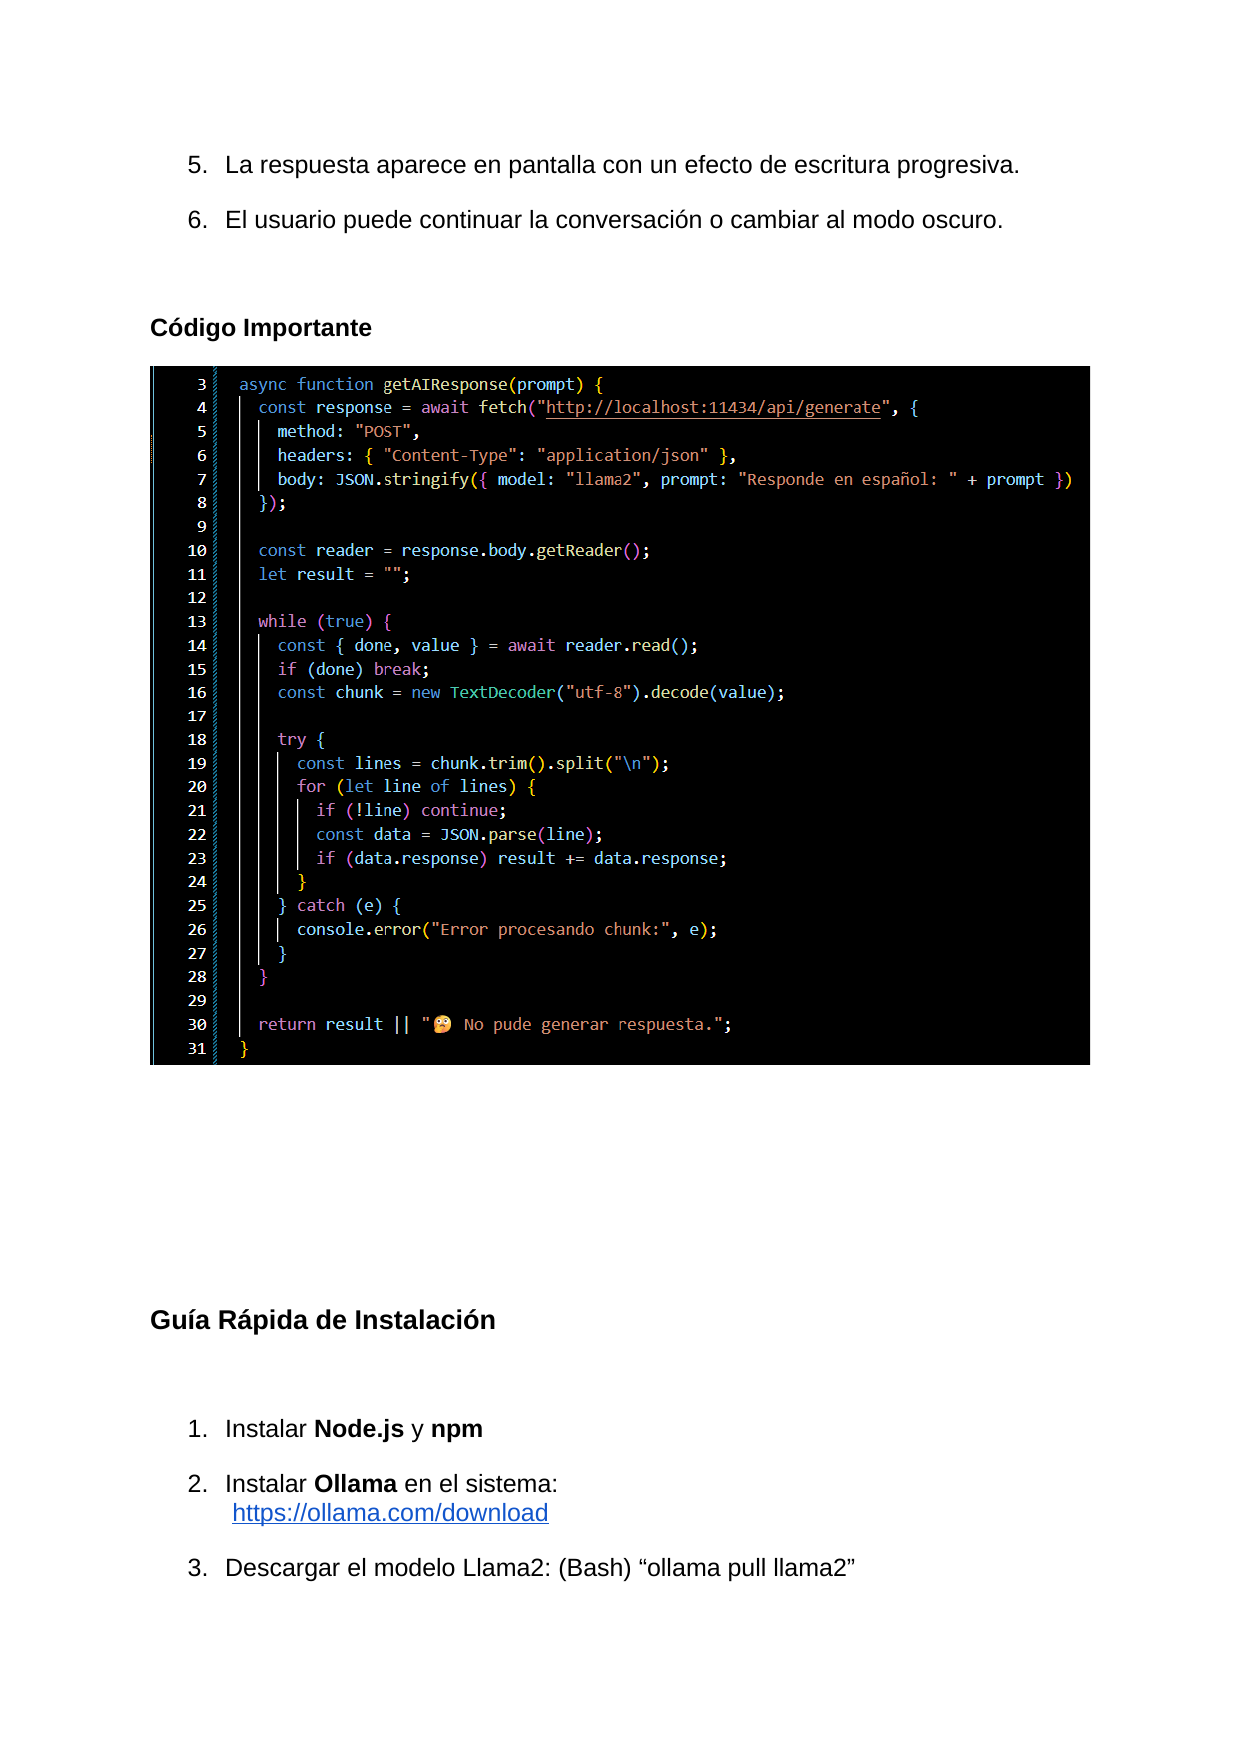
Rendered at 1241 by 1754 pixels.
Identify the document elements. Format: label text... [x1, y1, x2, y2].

list Instalar Ollama en el sistema: https://ollama.com/download [187, 1469, 1090, 1553]
text Guía Rápida de Instalación [150, 1304, 1090, 1336]
list El usuario puede continuar la conversación o cambiar al modo oscuro. [187, 205, 1090, 234]
list Descargar el modelo Llama2: (Bash) “ollama pull llama2” [187, 1553, 1090, 1582]
text Código Importante [150, 313, 1090, 341]
list Instalar Node.js y npm [187, 1414, 1090, 1469]
list La respuesta aparece en pantalla con un efecto de escritura progresiva. [187, 150, 1090, 205]
picture [150, 366, 1091, 1065]
